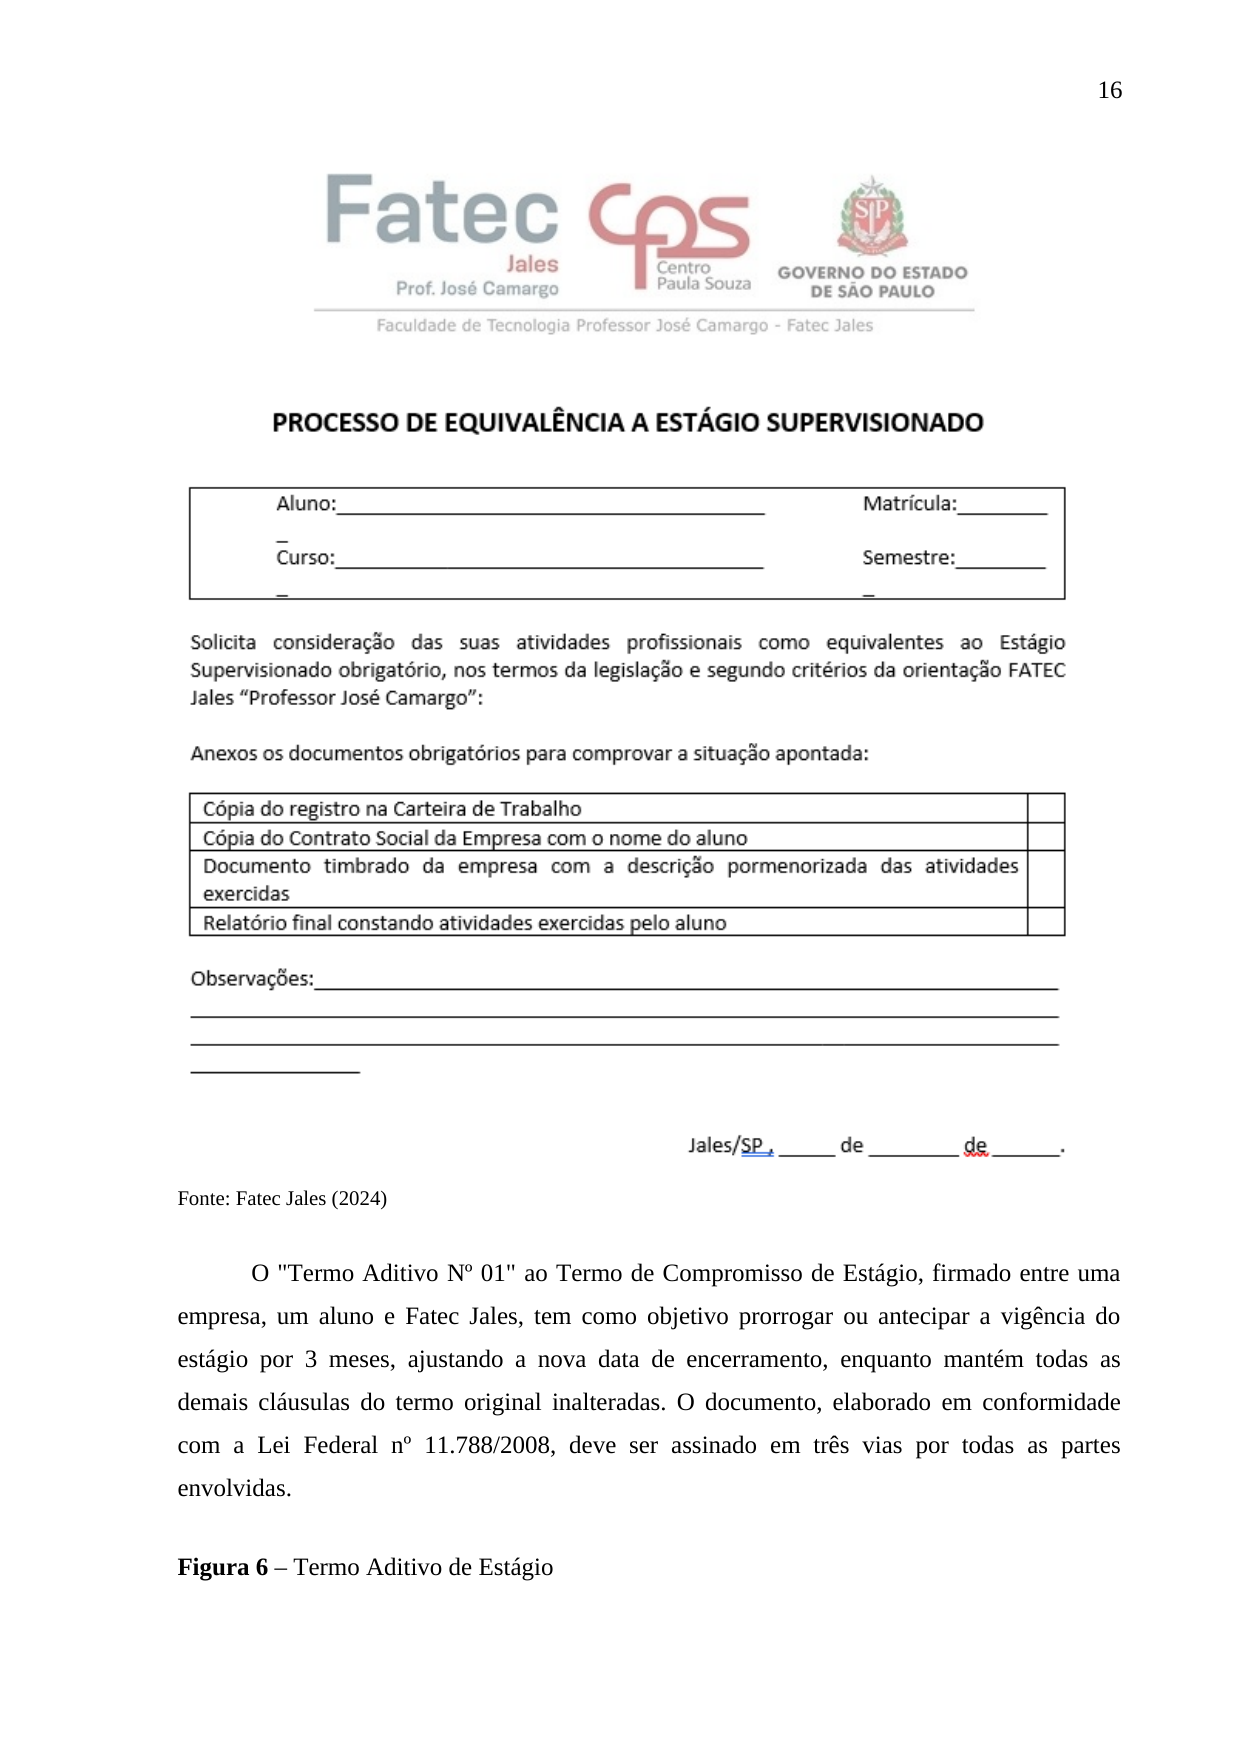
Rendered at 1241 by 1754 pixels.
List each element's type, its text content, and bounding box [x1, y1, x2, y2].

picture [161, 148, 1106, 1174]
text O "Termo Aditivo Nº 01" ao Termo de Compromisso de Estágio, firmado entre uma empresa, um aluno e Fatec Jales, tem como objetivo prorrogar ou antecipar a vigência do estágio por 3 meses, ajustando a nova data de encerramento, enquanto mantém todas as demais cláusulas do termo original inalteradas. O documento, elaborado em conformidade com a Lei Federal nº 11.788/2008, deve ser assinado em três vias por todas as partes envolvidas. [177, 1258, 1122, 1502]
text Figura 6 – Termo Aditivo de Estágio [177, 1552, 1122, 1581]
